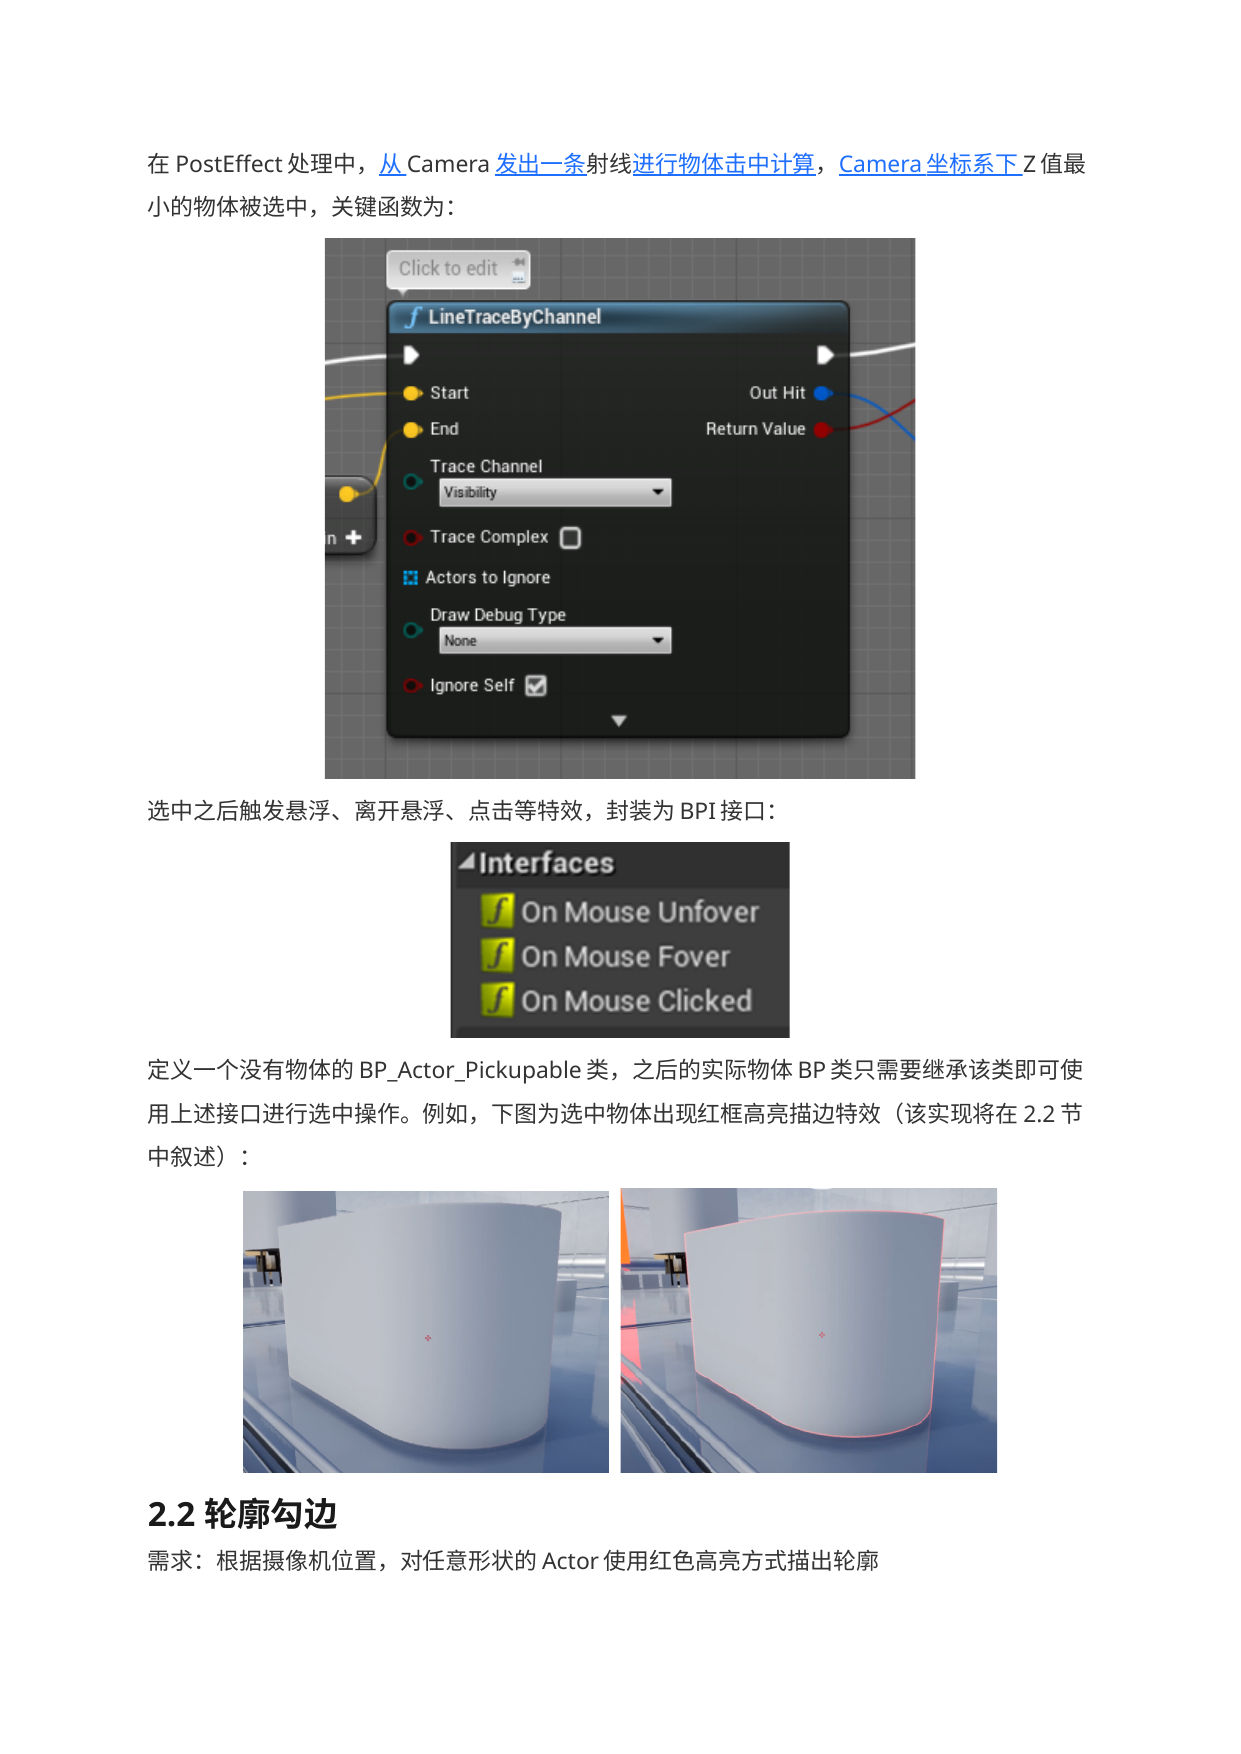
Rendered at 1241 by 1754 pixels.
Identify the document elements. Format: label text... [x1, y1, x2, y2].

picture [450, 842, 790, 1038]
subtitle 2.2 轮廓勾边 [148, 1488, 1093, 1536]
text 在PostEffect处理中，从Camera发出一条射线进行物体击中计算，Camera坐标系下Z值最小的物体被选中，关键函数为： [148, 146, 1093, 222]
picture [243, 1191, 609, 1473]
text 定义一个没有物体的BP_Actor_Pickupable类，之后的实际物体BP类只需要继承该类即可使用上述接口进行选中操作。例如，下图为选中物体出现红框高亮描边特效（该实现将在2.2节中叙述）： [148, 1052, 1093, 1172]
picture [324, 238, 916, 779]
picture [620, 1188, 998, 1473]
text 需求：根据摄像机位置，对任意形状的Actor使用红色高亮方式描出轮廓 [148, 1543, 1093, 1576]
text 选中之后触发悬浮、离开悬浮、点击等特效，封装为BPI接口： [148, 793, 1093, 826]
